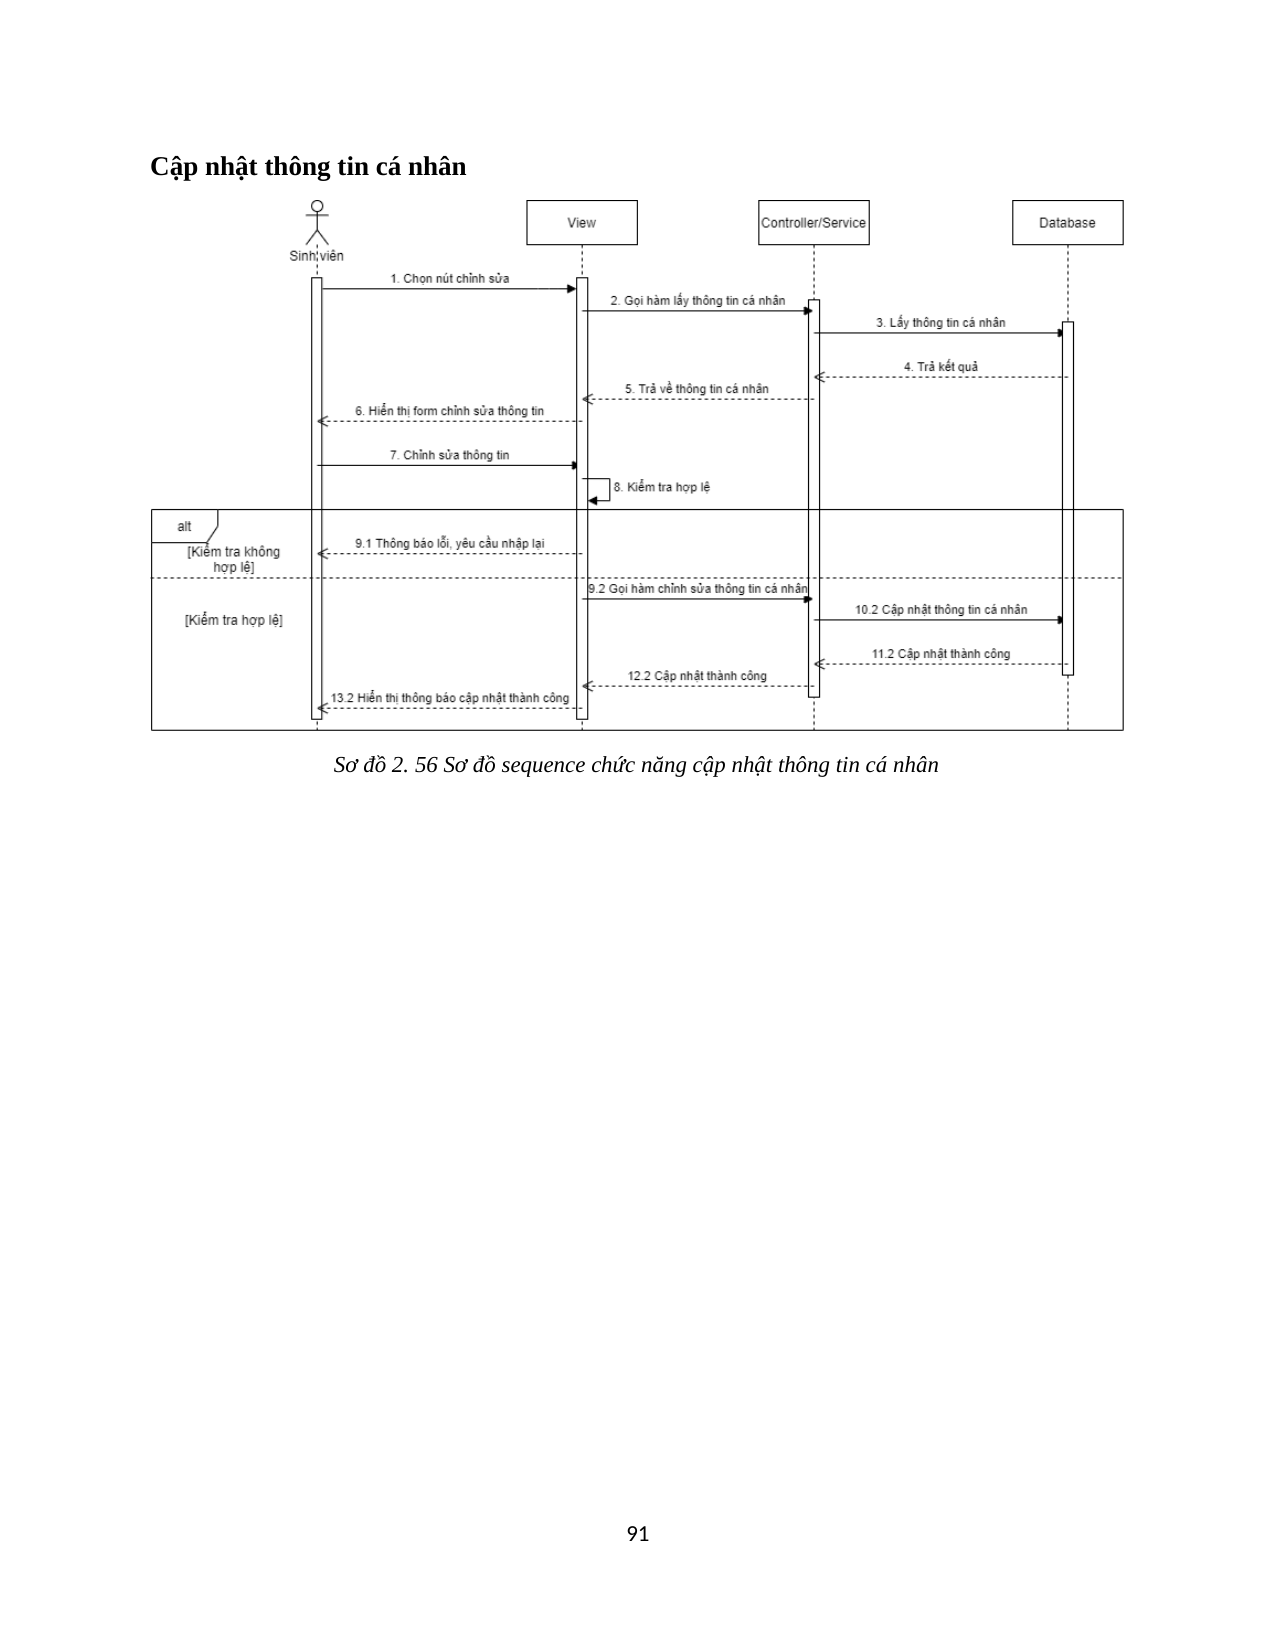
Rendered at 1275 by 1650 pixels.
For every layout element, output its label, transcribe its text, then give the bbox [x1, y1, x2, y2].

picture [150, 200, 1125, 732]
text Cập nhật thông tin cá nhân [150, 150, 1125, 181]
